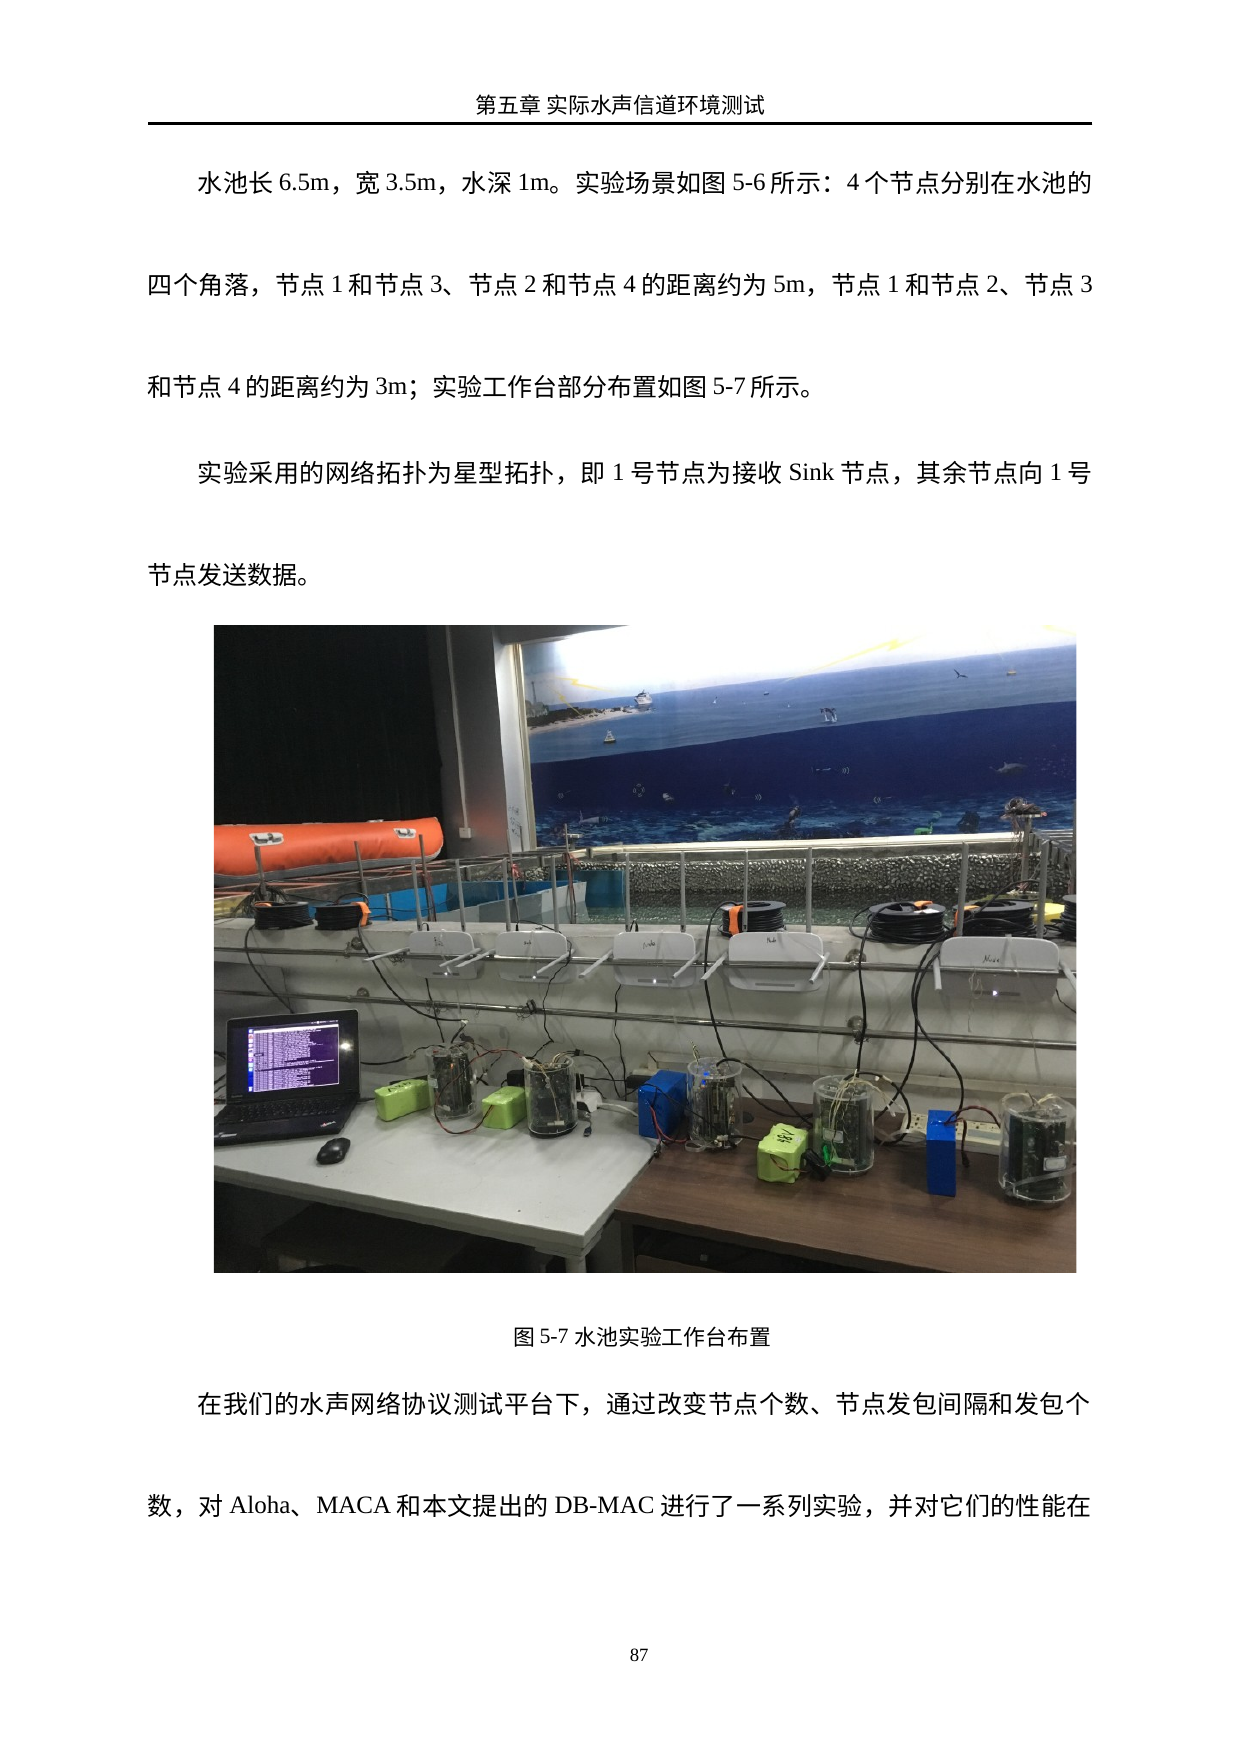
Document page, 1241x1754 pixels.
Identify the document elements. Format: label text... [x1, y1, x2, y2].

text 实验采用的网络拓扑为星型拓扑，即1号节点为接收Sink节点，其余节点向1号节点发送数据。 [148, 437, 1092, 607]
text 图5-7 水池实验工作台布置 [148, 1319, 1092, 1353]
picture [213, 625, 1077, 1273]
text 水池长6.5m，宽3.5m，水深1m。实验场景如图5-6所示：4个节点分别在水池的四个角落，节点1和节点3、节点2和节点4的距离约为5m，节点1和节点2、节点3和节点4的距离约为3m；实验工作台部分布置如图5-7所示。 [148, 148, 1092, 419]
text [148, 1369, 1092, 1538]
